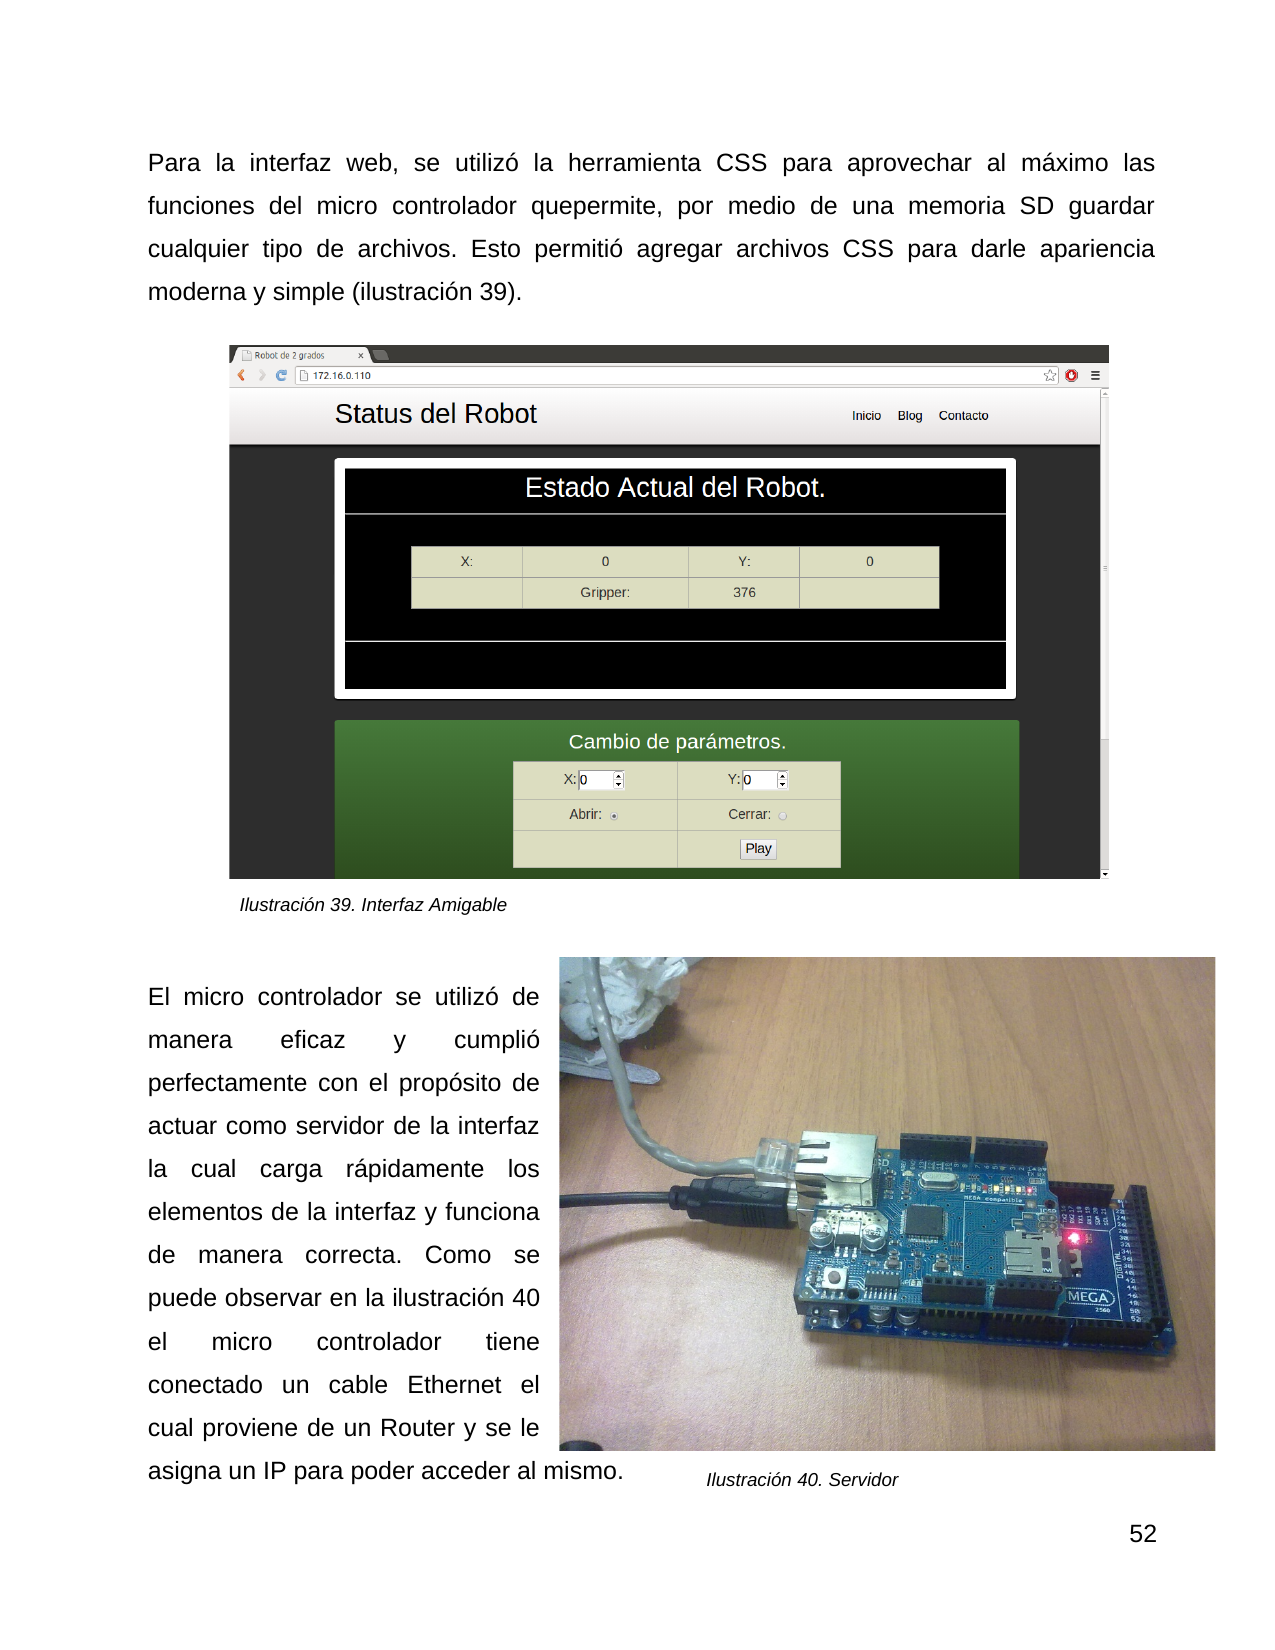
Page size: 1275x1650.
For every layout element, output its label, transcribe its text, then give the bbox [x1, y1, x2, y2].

text Para la interfaz web, se utilizó la herramienta CSS para aprovechar al máximo las funciones del micro controlador quepermite, por medio de una memoria SD guardar cualquier tipo de archivos. Esto permitió agregar archivos CSS para darle apariencia moderna y simple (ilustración 39). [148, 148, 1157, 306]
picture [559, 957, 1216, 1451]
picture [229, 345, 1109, 879]
